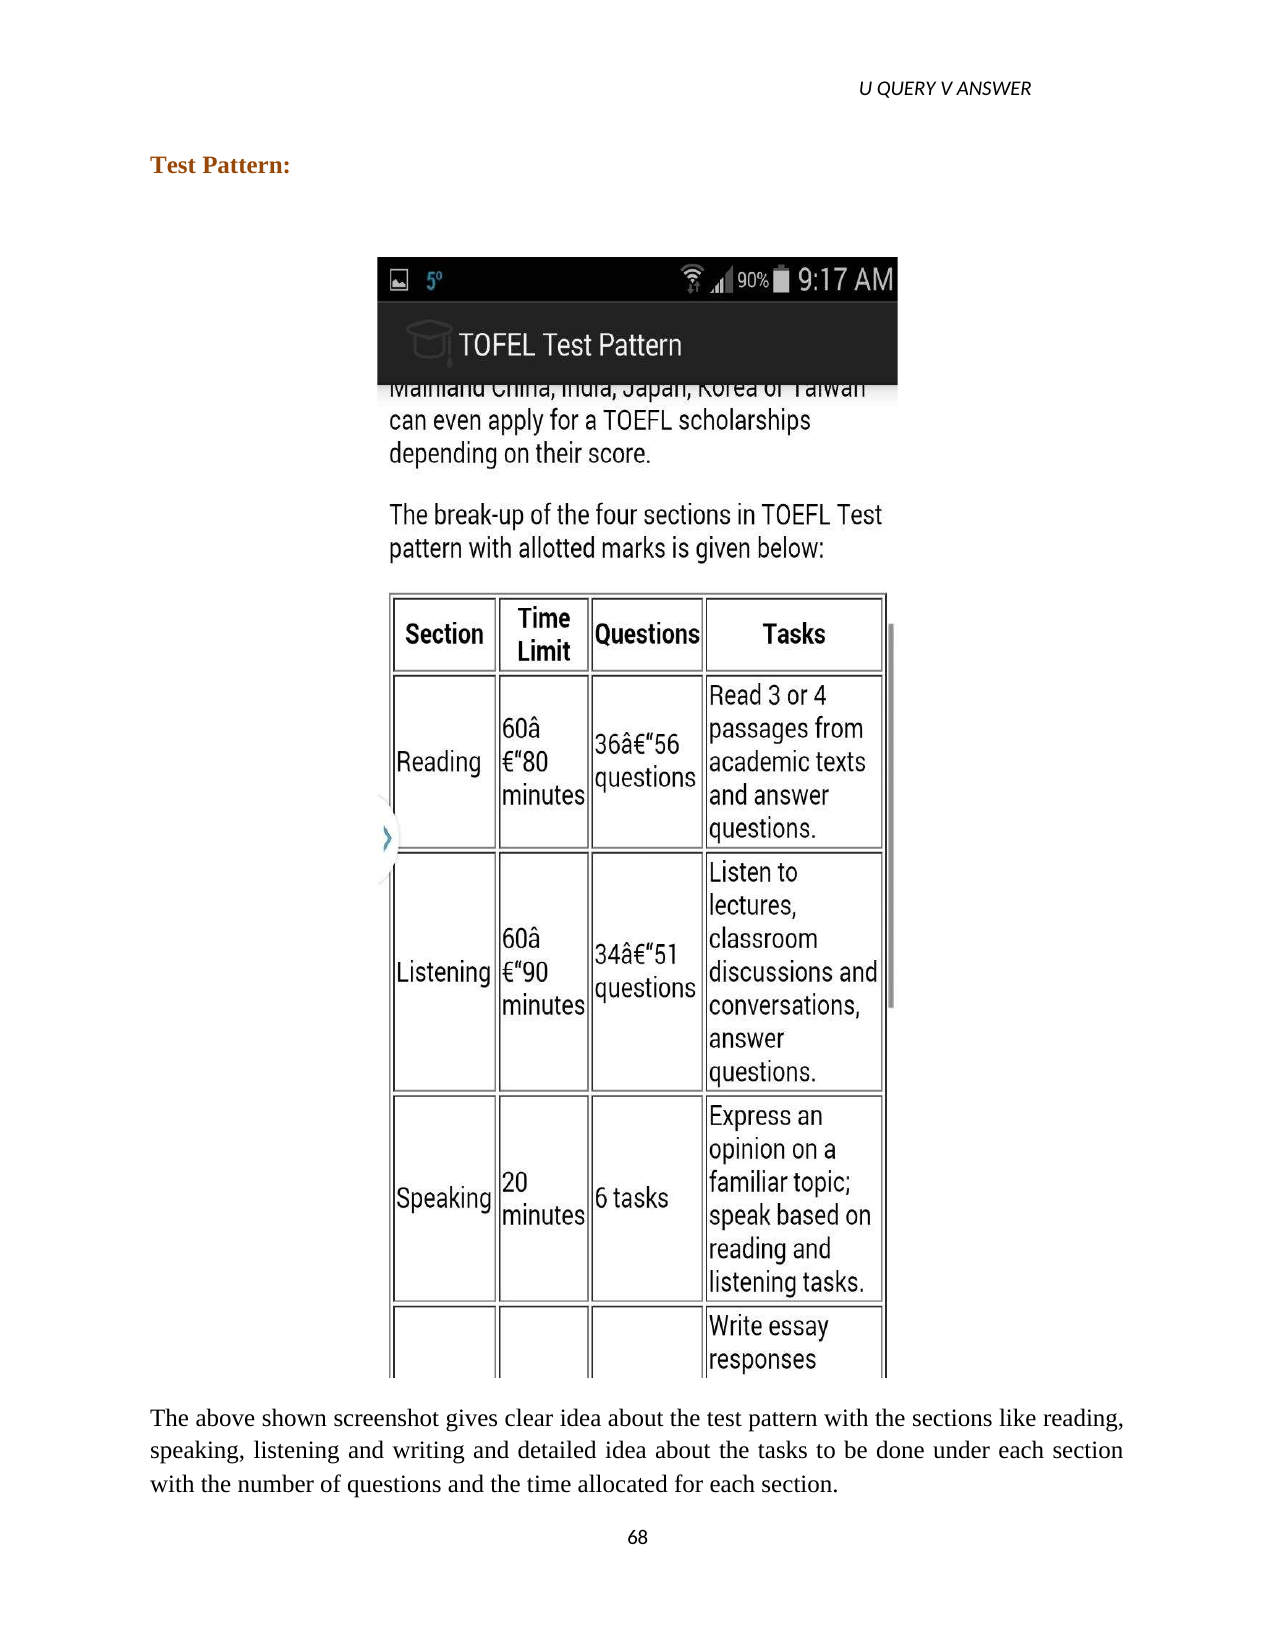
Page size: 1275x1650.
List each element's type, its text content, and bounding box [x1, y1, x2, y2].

picture [377, 257, 898, 1378]
text The above shown screenshot gives clear idea about the test pattern with the sections like reading, speaking, listening and writing and detailed idea about the tasks to be done under each section with the number of questions and the time allocated for each section. [150, 1403, 1125, 1497]
text Test Pattern: [150, 150, 1125, 179]
